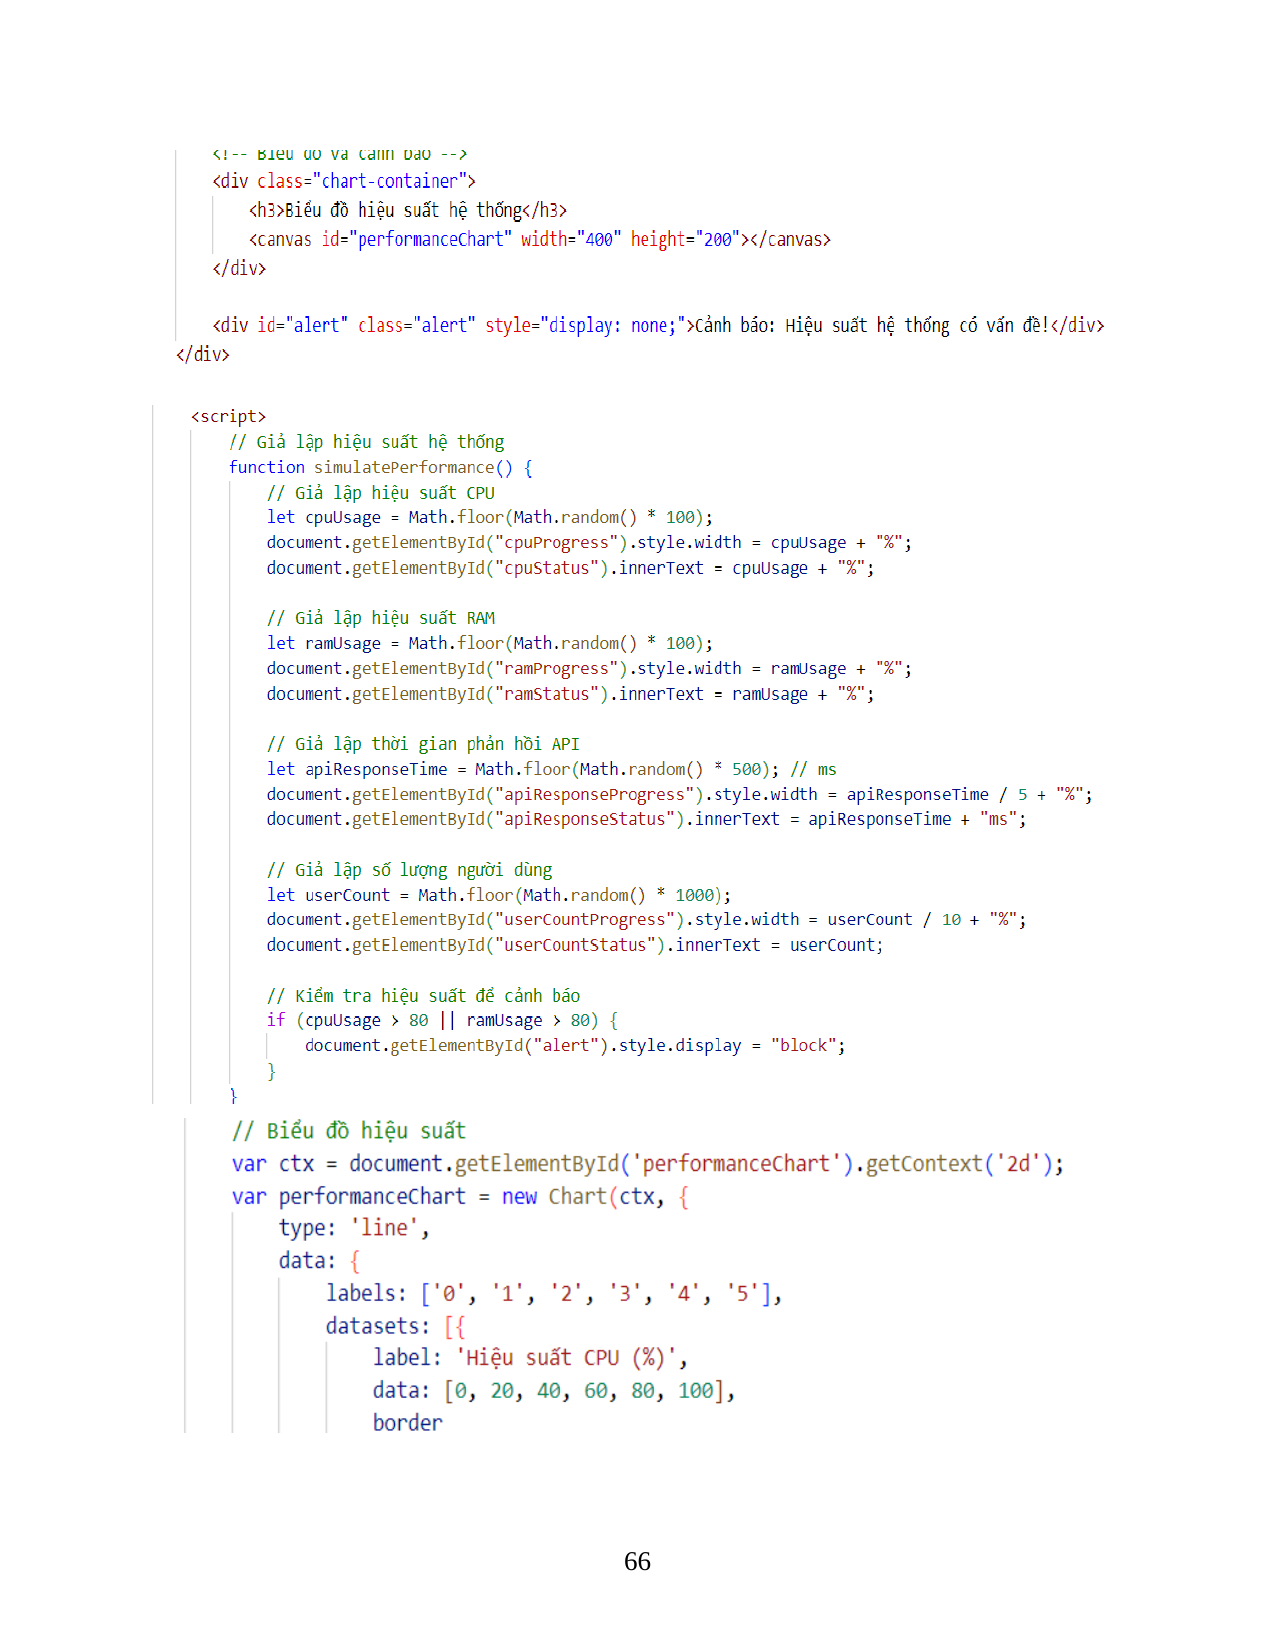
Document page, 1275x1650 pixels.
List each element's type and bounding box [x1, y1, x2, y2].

picture [150, 150, 1123, 374]
picture [150, 1118, 1125, 1433]
picture [150, 405, 1124, 1104]
